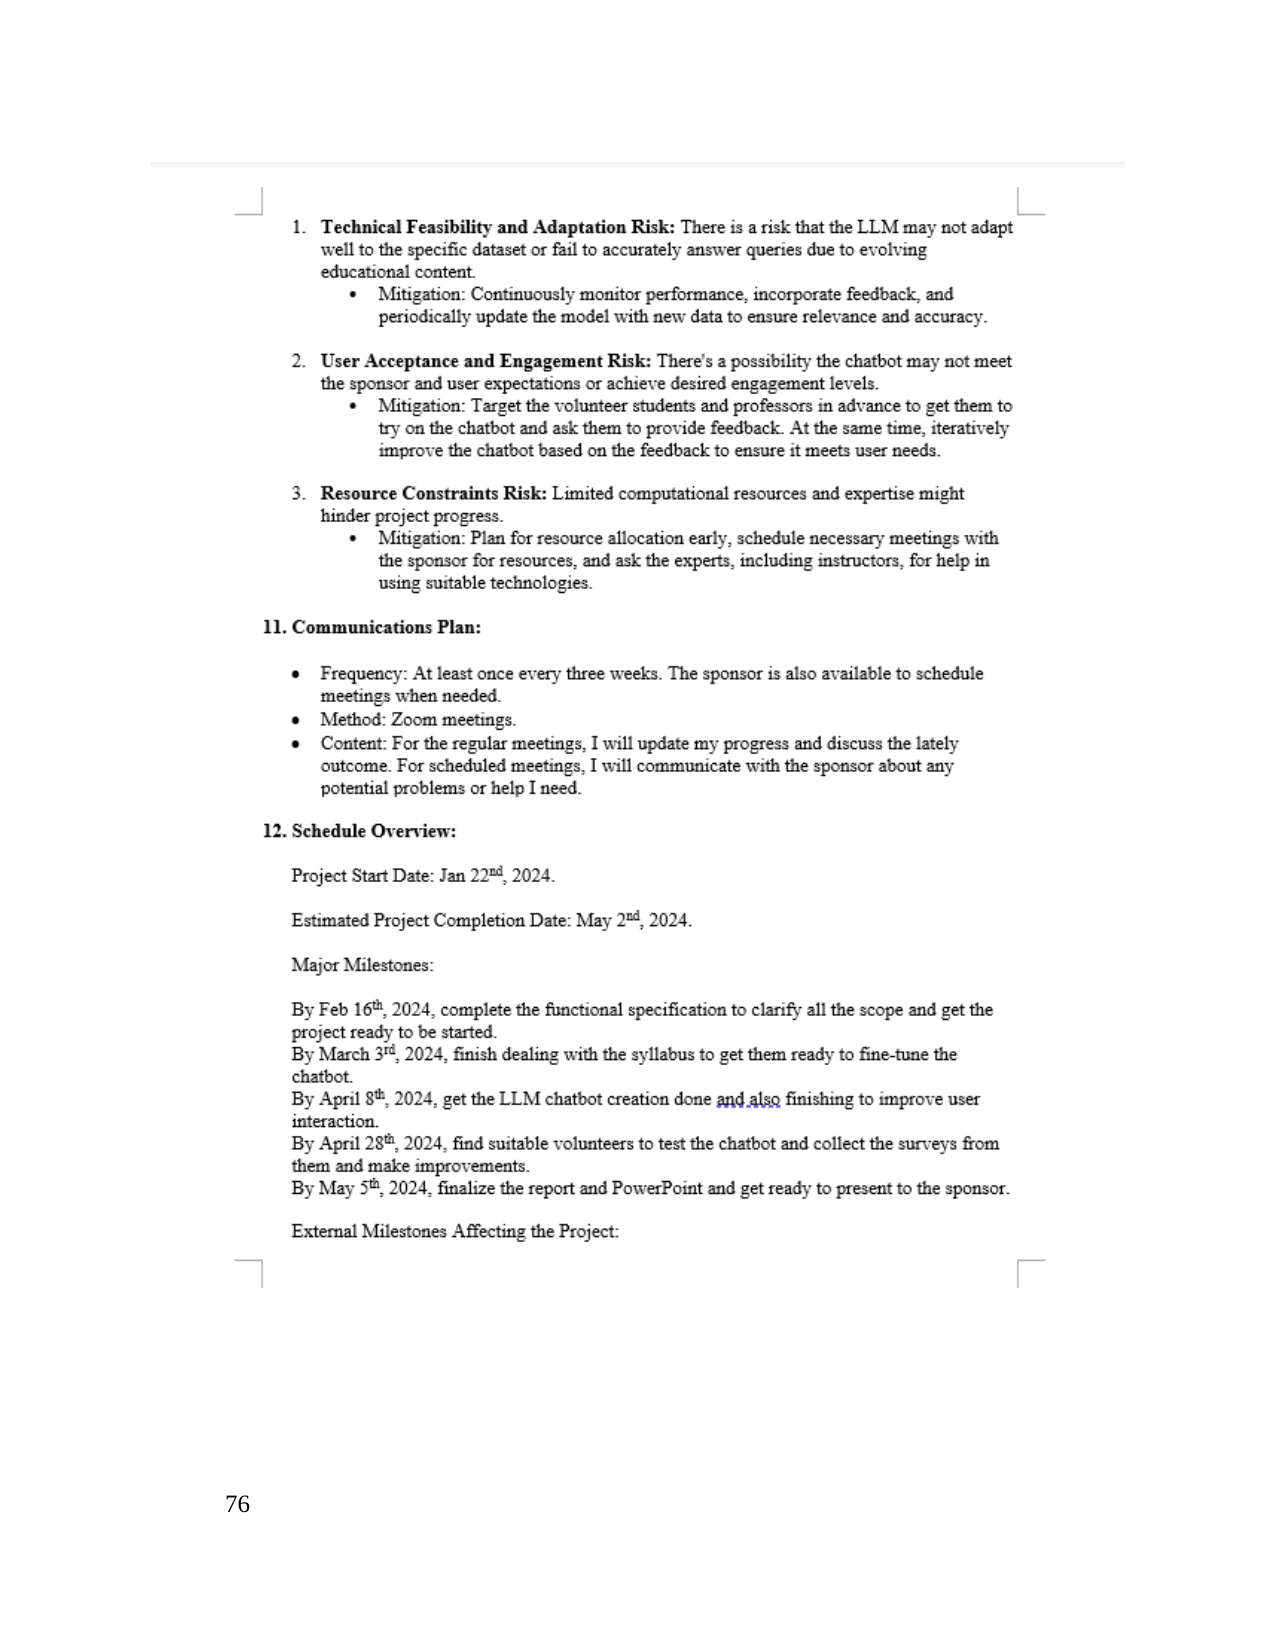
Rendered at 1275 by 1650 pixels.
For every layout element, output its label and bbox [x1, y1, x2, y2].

picture [150, 162, 1125, 1306]
